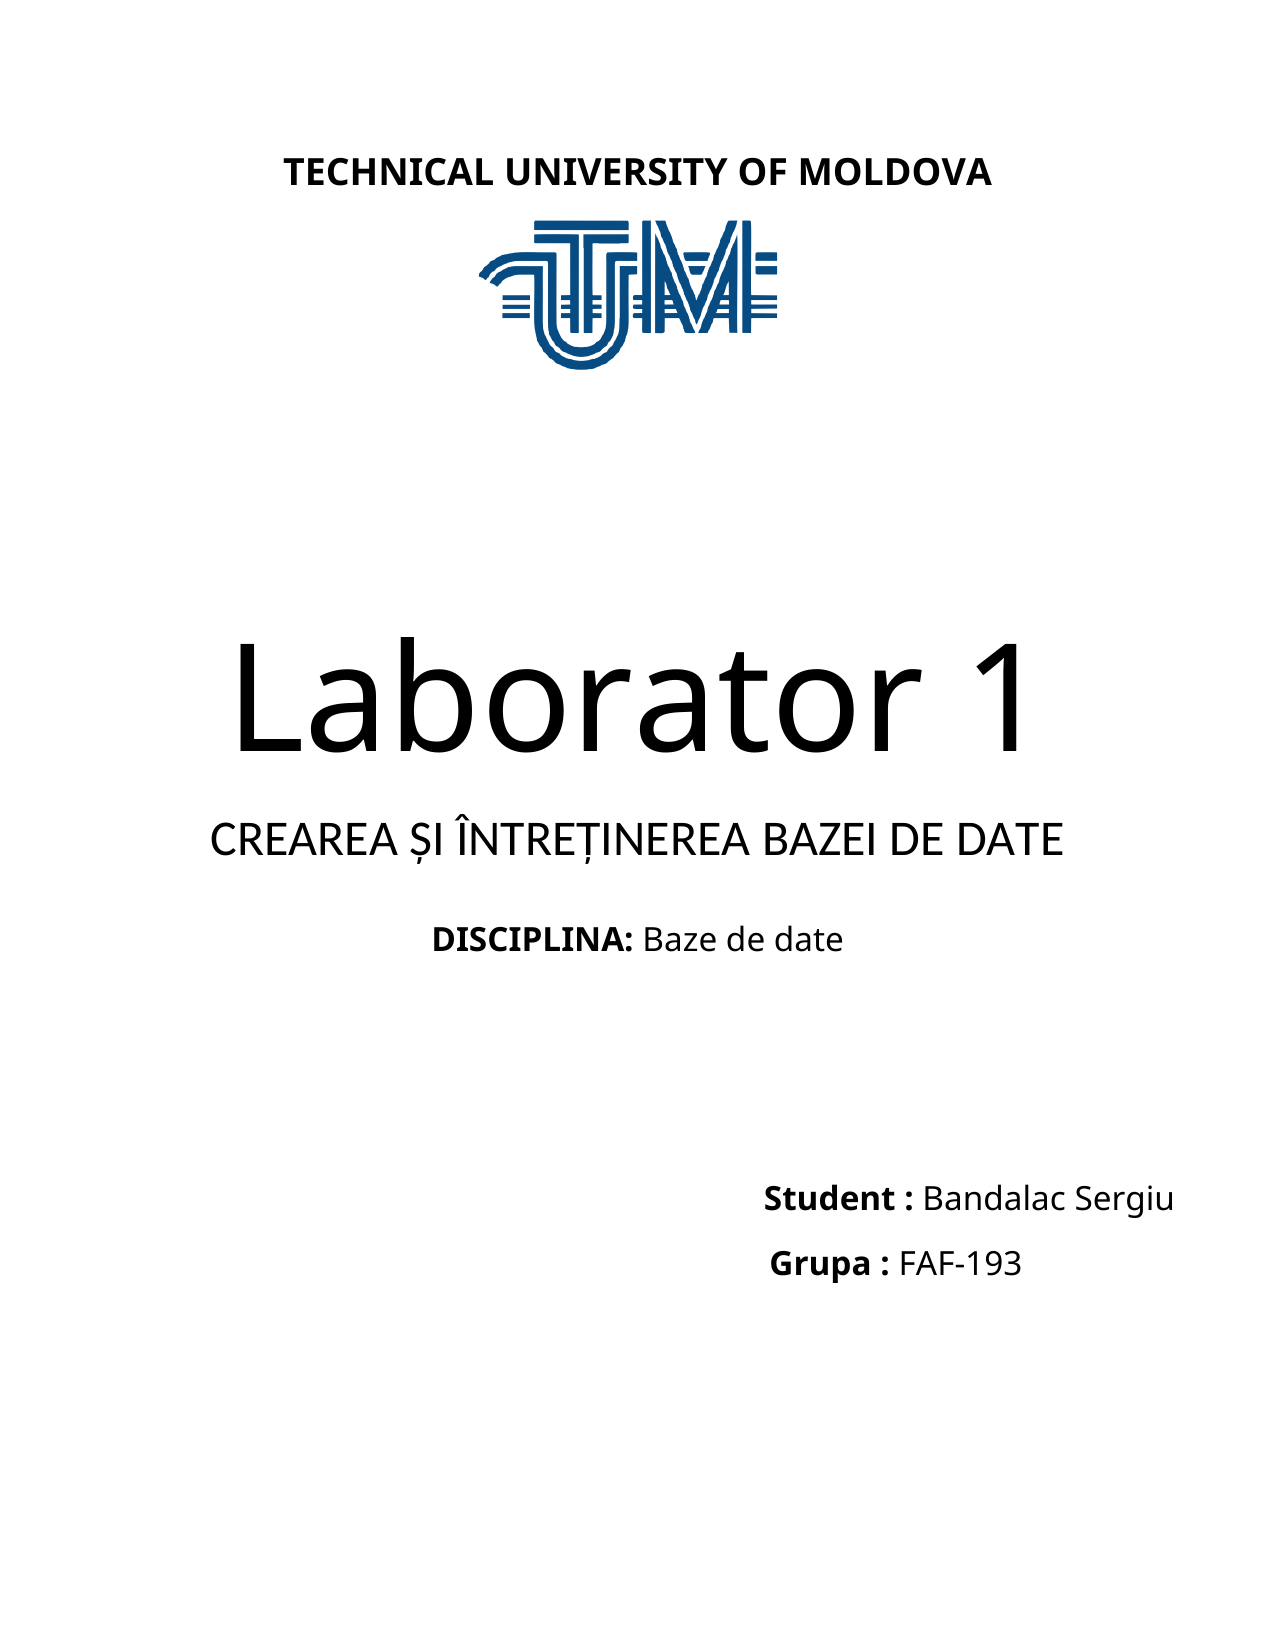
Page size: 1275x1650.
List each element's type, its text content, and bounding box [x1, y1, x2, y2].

picture [478, 220, 778, 370]
text Grupa : FAF-193 [517, 1239, 1200, 1285]
text DISCIPLINA: Baze de date [75, 915, 1200, 961]
text Laborator 1 [75, 591, 1200, 795]
text TECHNICAL UNIVERSITY OF MOLDOVA [75, 146, 1200, 197]
text CREAREA ȘI ÎNTREȚINEREA BAZEI DE DATE [75, 807, 1200, 868]
text Student : Bandalac Sergiu [665, 1174, 1200, 1220]
